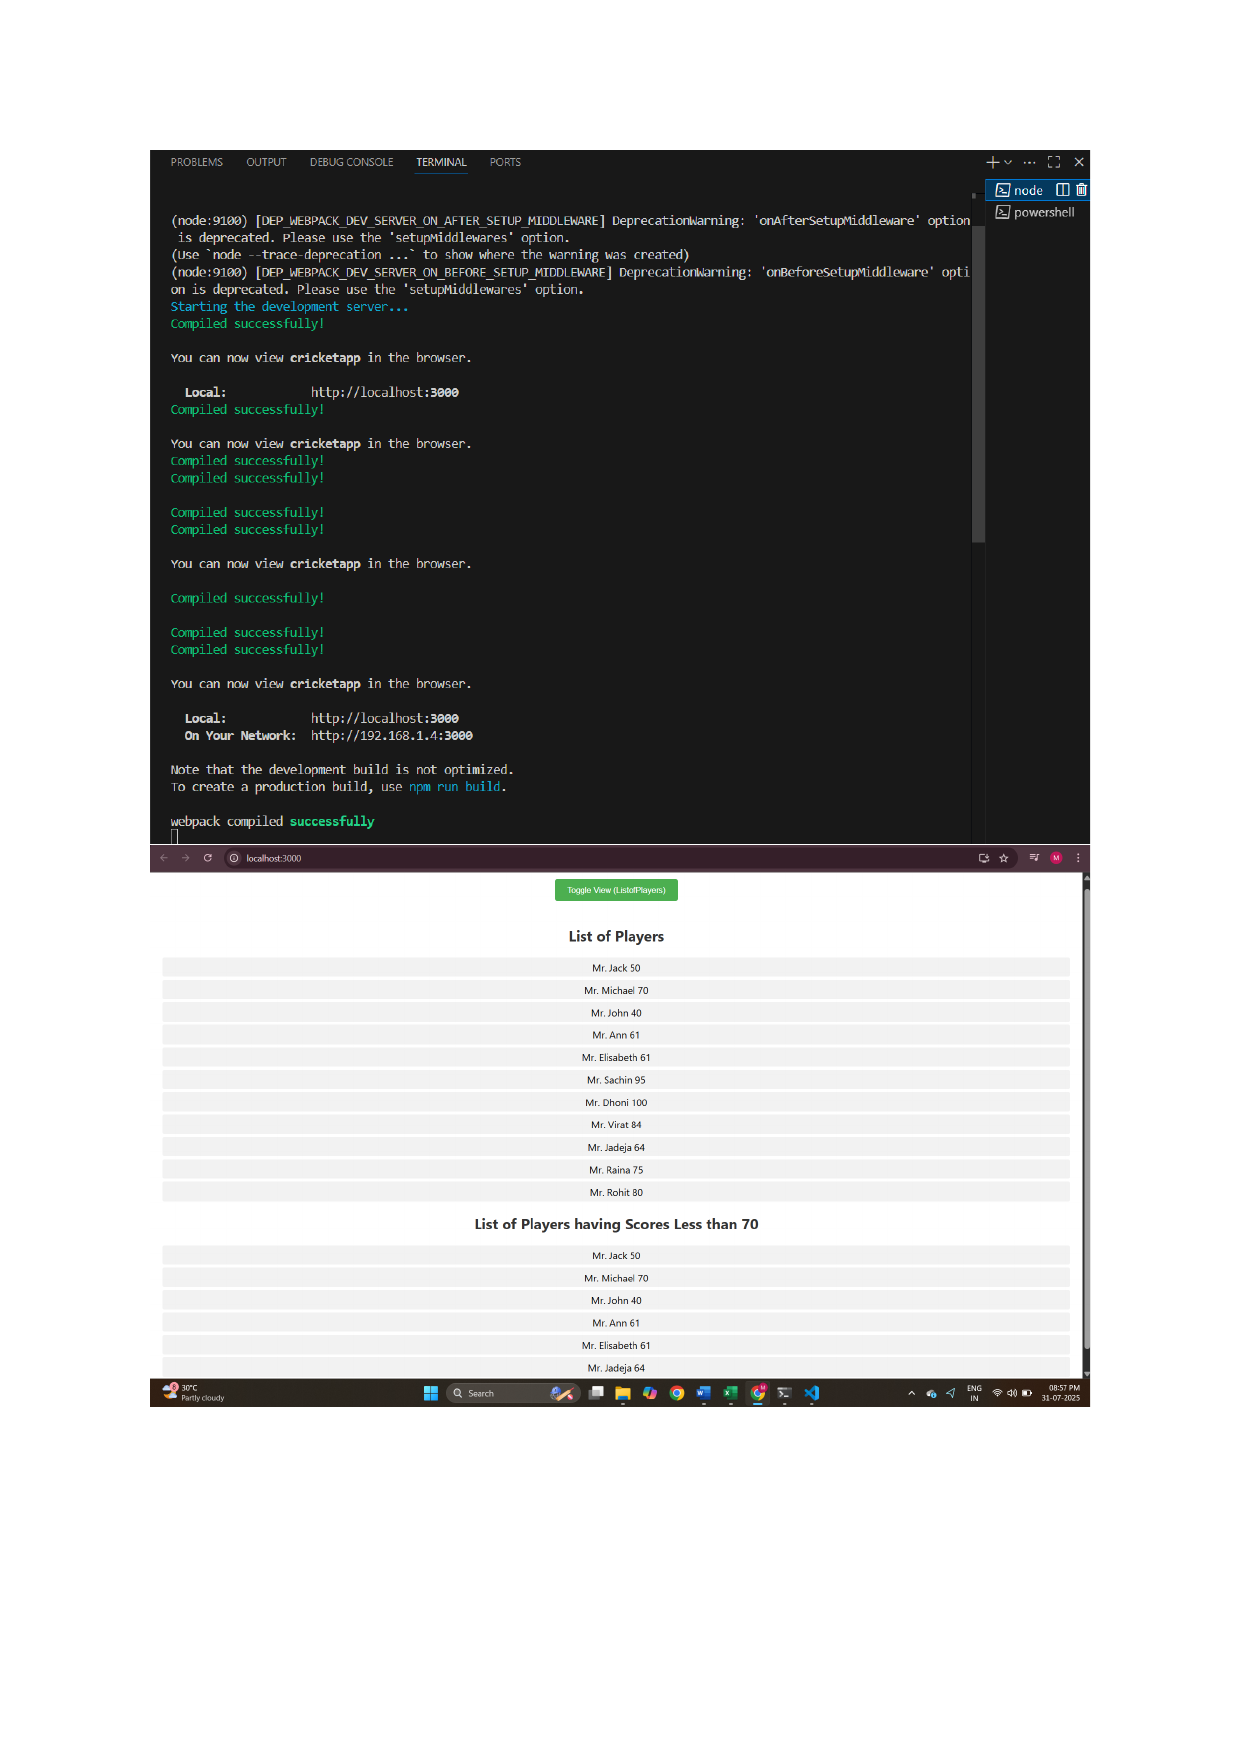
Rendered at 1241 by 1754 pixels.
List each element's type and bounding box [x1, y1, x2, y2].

picture [150, 845, 1091, 1407]
picture [150, 150, 1091, 844]
